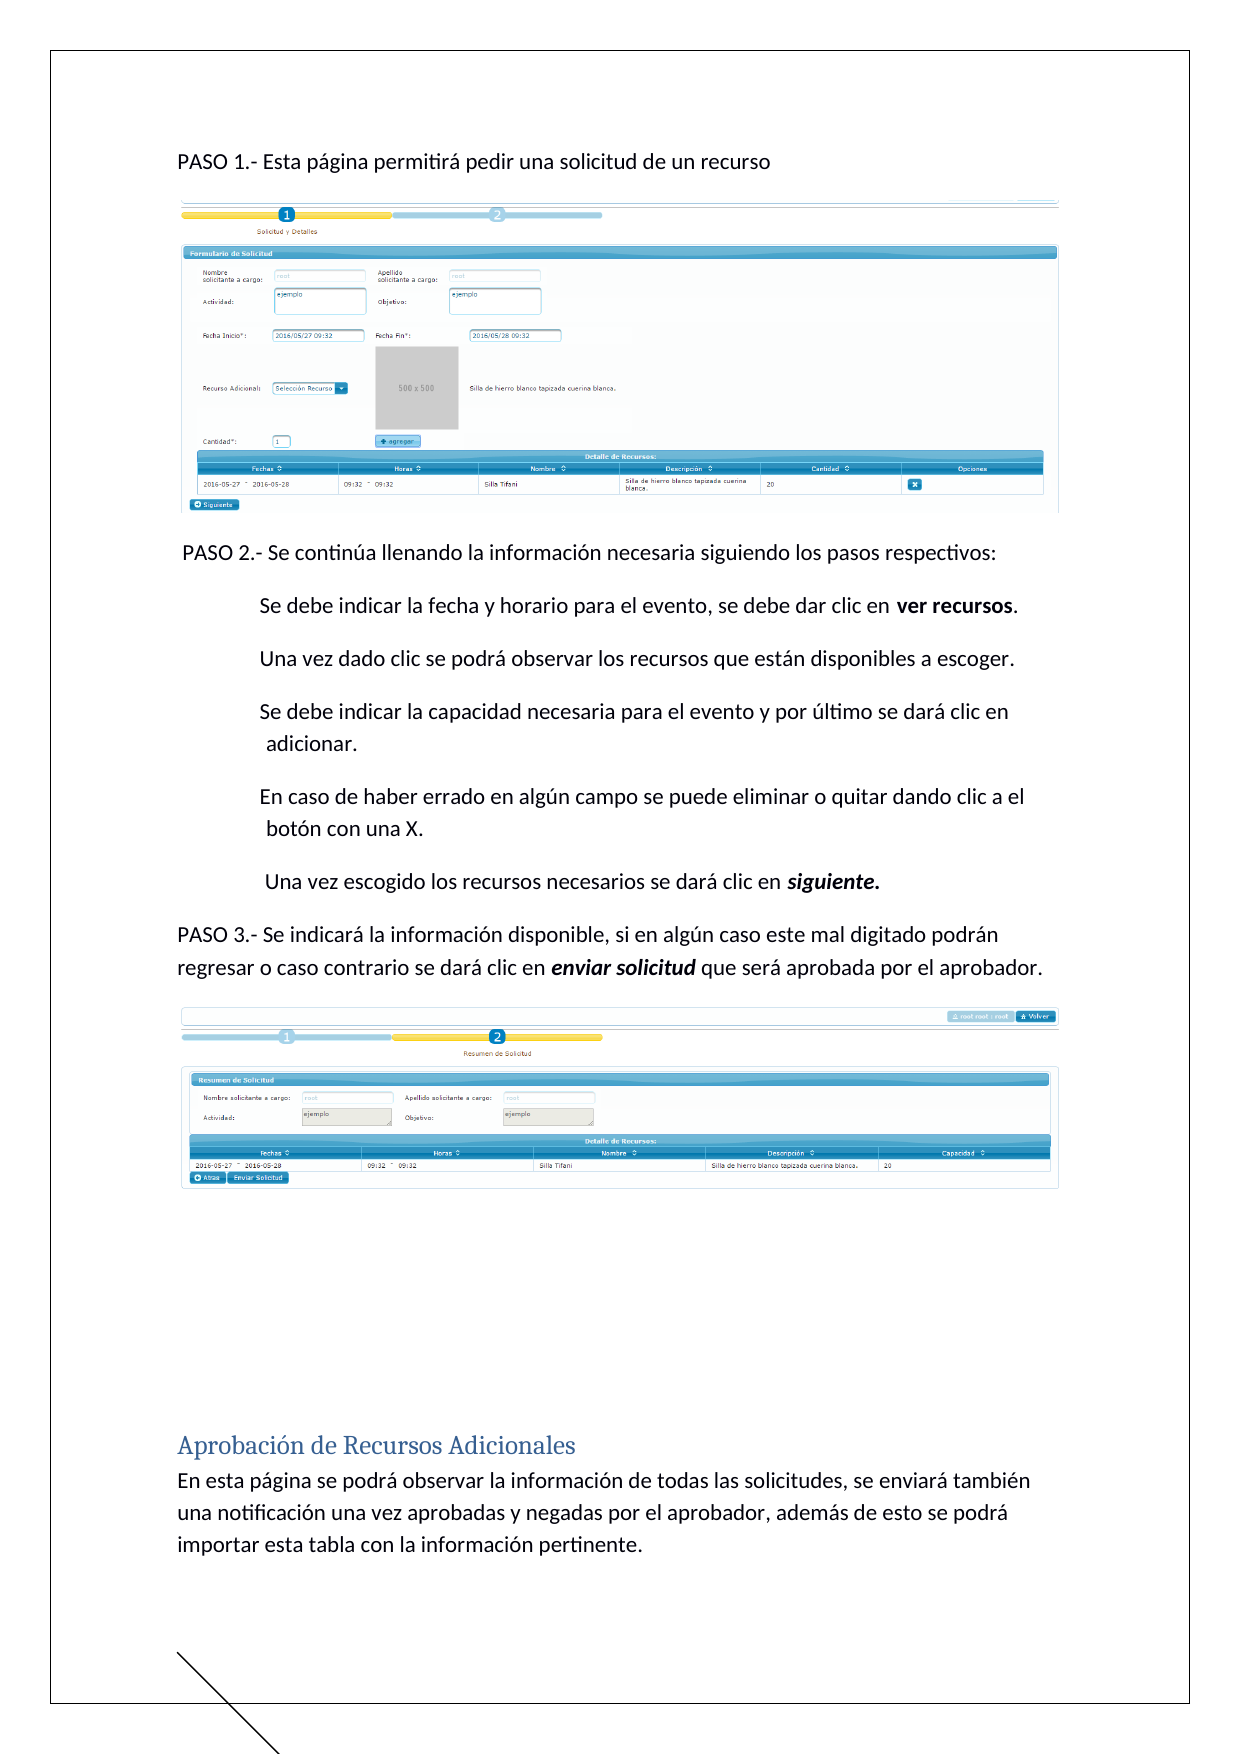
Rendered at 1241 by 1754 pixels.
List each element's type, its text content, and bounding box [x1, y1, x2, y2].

text PASO 2.- Se continúa llenando la información necesaria siguiendo los pasos respectivos: [177, 538, 1063, 566]
picture [177, 1005, 1063, 1194]
text Se debe indicar la capacidad necesaria para el evento y por último se dará clic en adicionar. [177, 697, 1063, 757]
text Una vez escogido los recursos necesarios se dará clic en siguiente. [177, 867, 1063, 896]
text Aprobación de Recursos Adicionales [177, 1430, 1063, 1461]
text PASO 3.- Se indicará la información disponible, si en algún caso este mal digitado podrán regresar o caso contrario se dará clic en enviar solicitud que será aprobada por el aprobador. [177, 921, 1063, 981]
picture [177, 200, 1063, 513]
text En caso de haber errado en algún campo se puede eliminar o quitar dando clic a el botón con una X. [177, 782, 1063, 842]
text Una vez dado clic se podrá observar los recursos que están disponibles a escoger. [177, 644, 1063, 672]
text En esta página se podrá observar la información de todas las solicitudes, se enviará también una notificación una vez aprobadas y negadas por el aprobador, además de esto se podrá importar esta tabla con la información pertinente. [177, 1466, 1063, 1558]
text PASO 1.- Esta página permitirá pedir una solicitud de un recurso [177, 147, 1063, 176]
text Se debe indicar la fecha y horario para el evento, se debe dar clic en ver recursos. [177, 591, 1063, 619]
